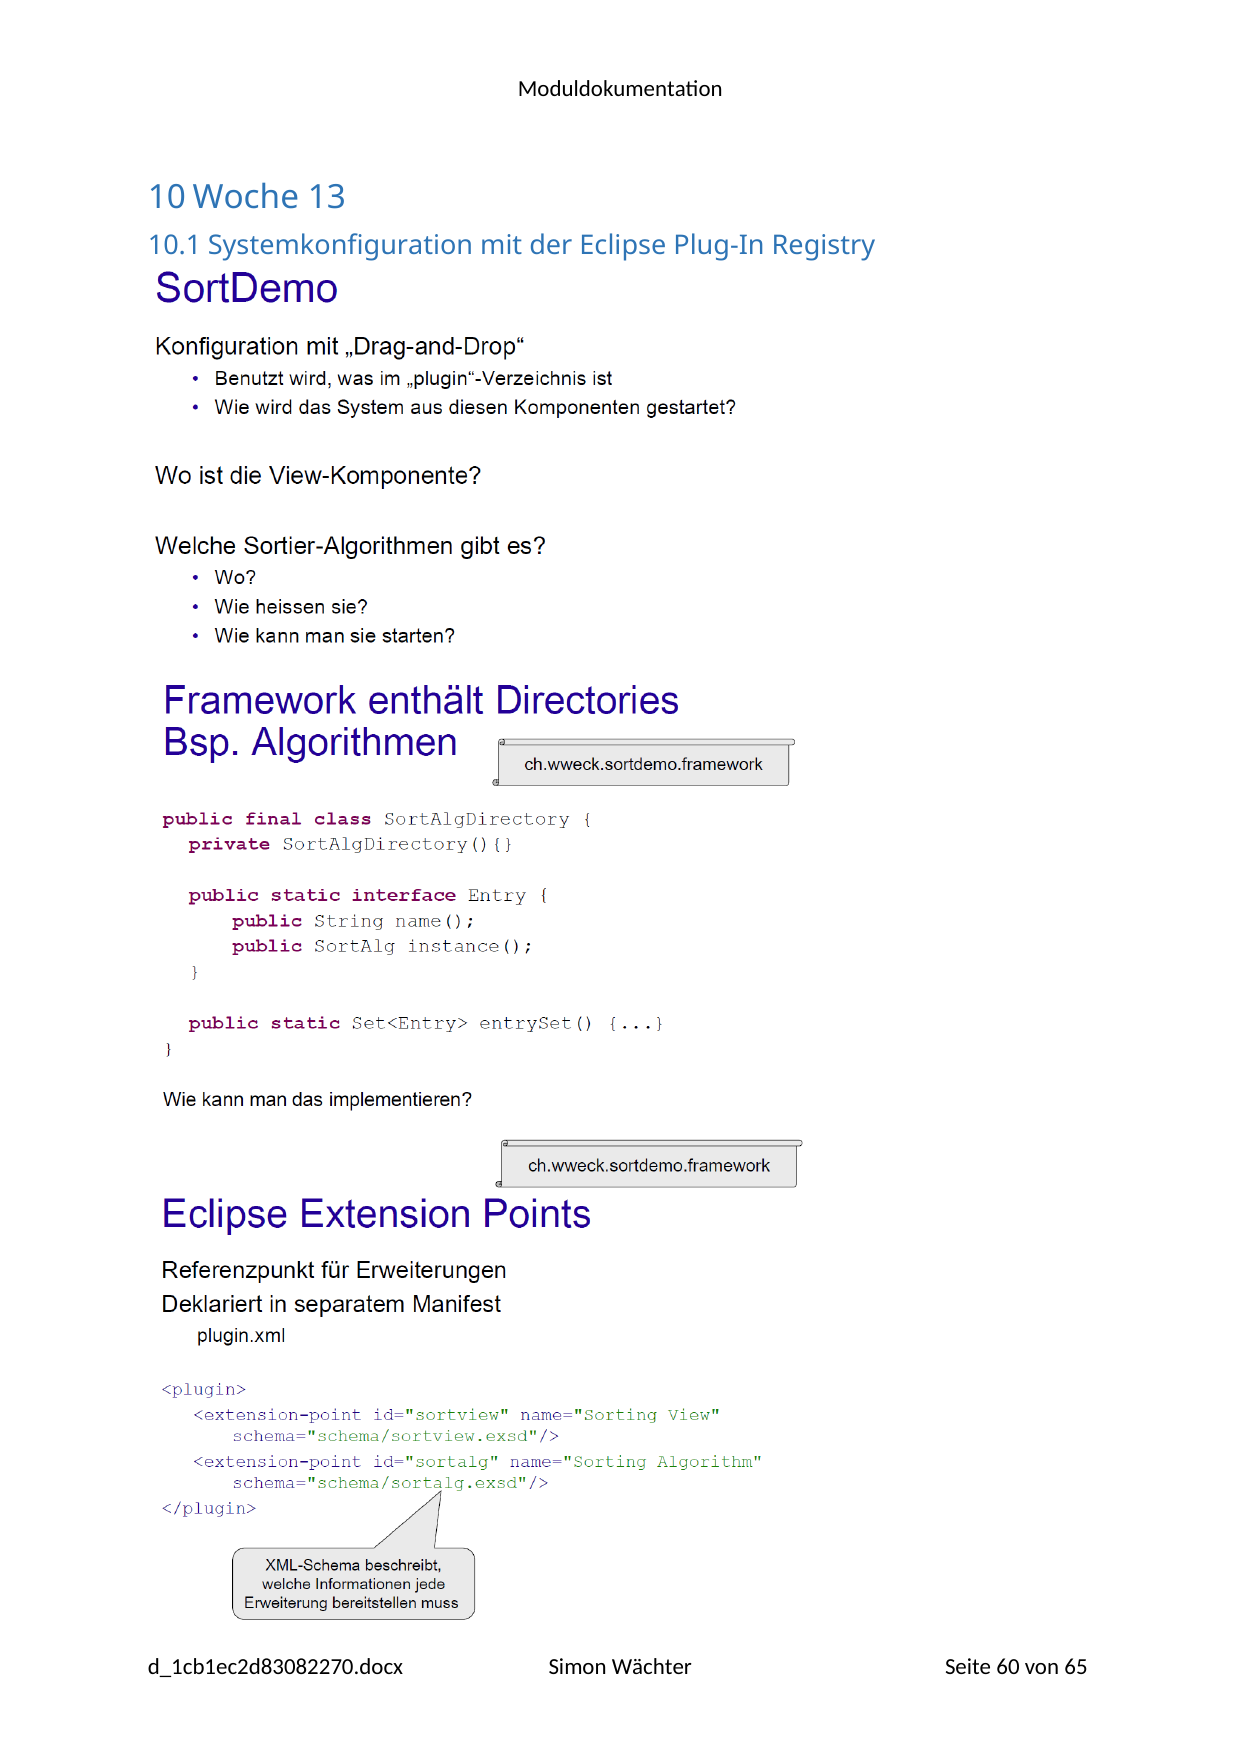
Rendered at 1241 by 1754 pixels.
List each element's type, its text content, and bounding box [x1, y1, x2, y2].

picture [147, 265, 792, 661]
picture [147, 679, 799, 1116]
subtitle Systemkonfiguration mit der Eclipse Plug-In Registry [148, 226, 1093, 263]
picture [147, 1135, 806, 1626]
subtitle Woche 13 [148, 173, 1093, 218]
